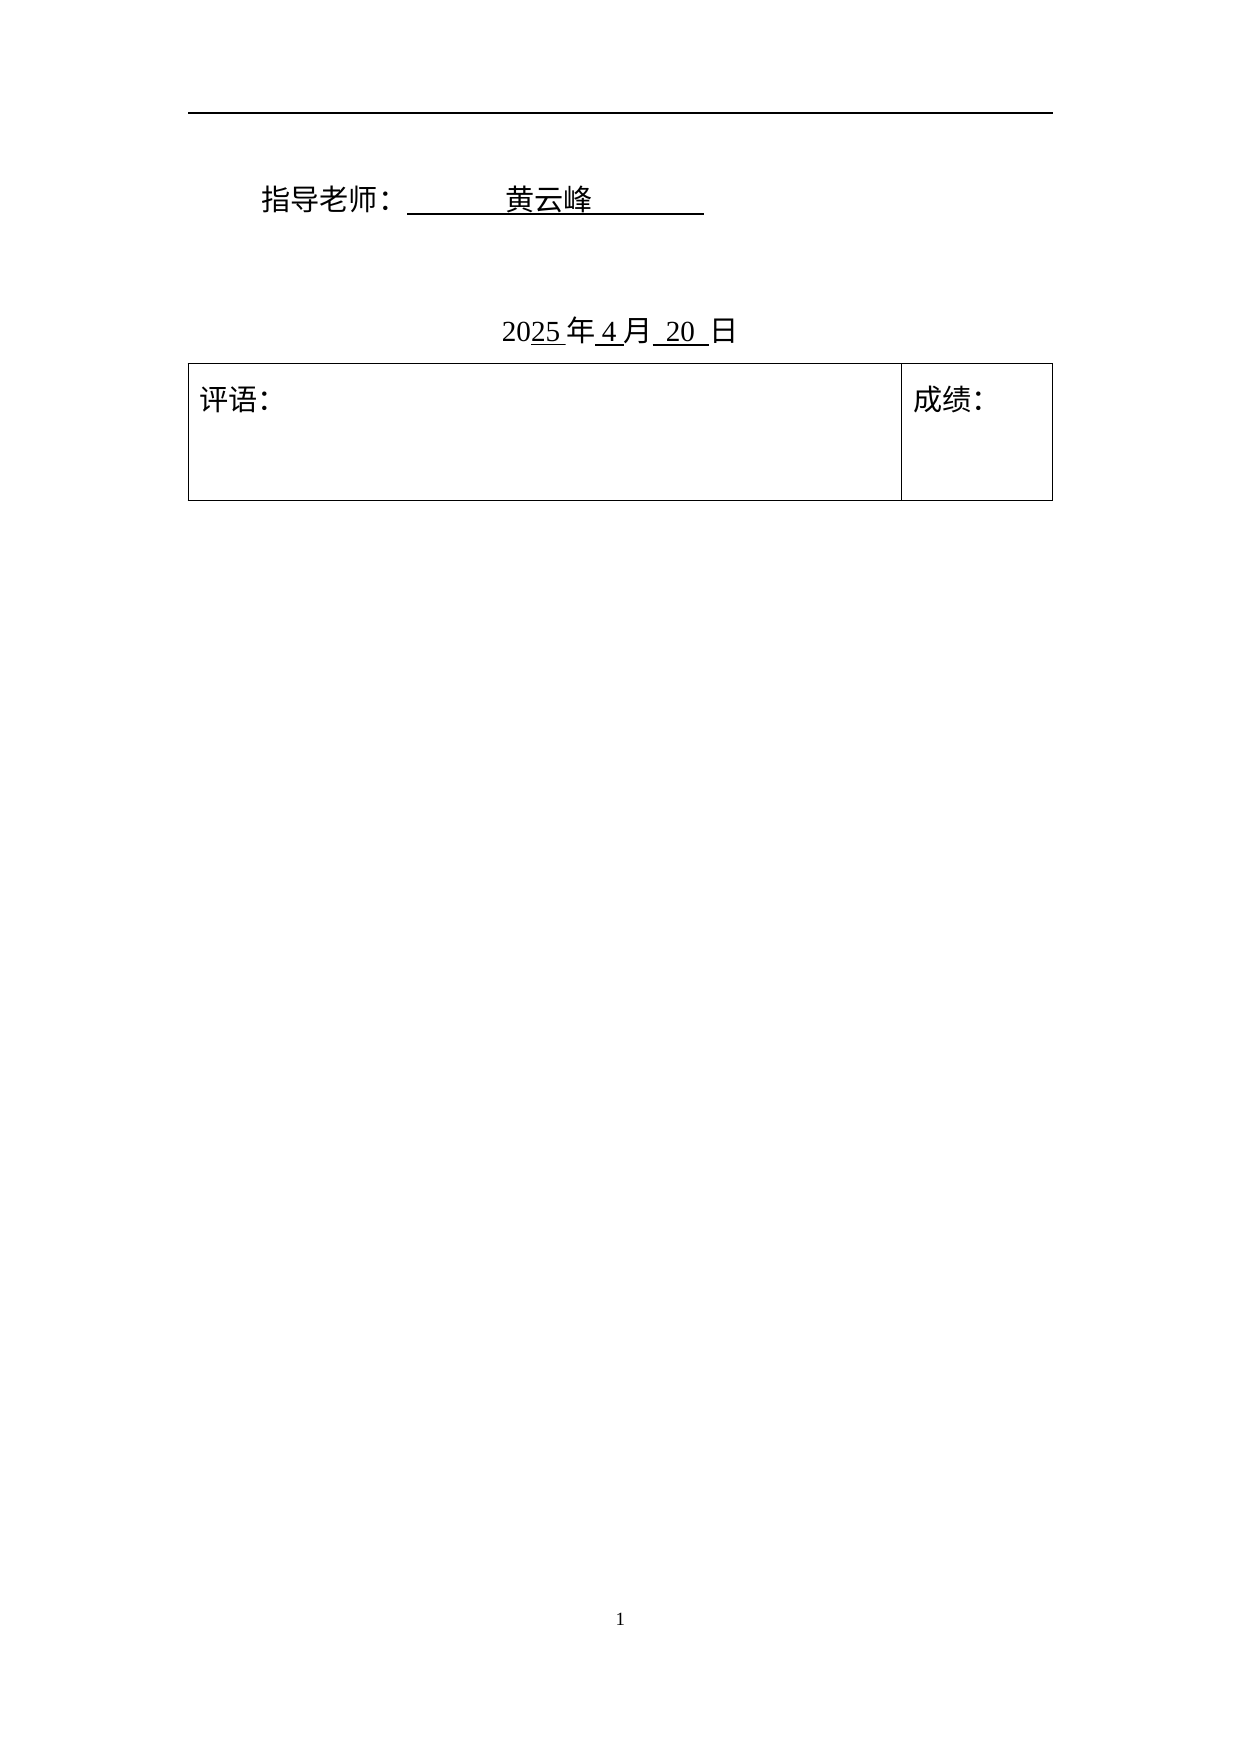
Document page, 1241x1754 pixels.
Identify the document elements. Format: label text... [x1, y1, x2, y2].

table_header 成绩： [902, 364, 1052, 500]
text 指导老师： 黄云峰 [187, 164, 1053, 232]
text 2025年 4 月 20 日 [187, 295, 1053, 363]
table_header 评语： [189, 364, 901, 500]
